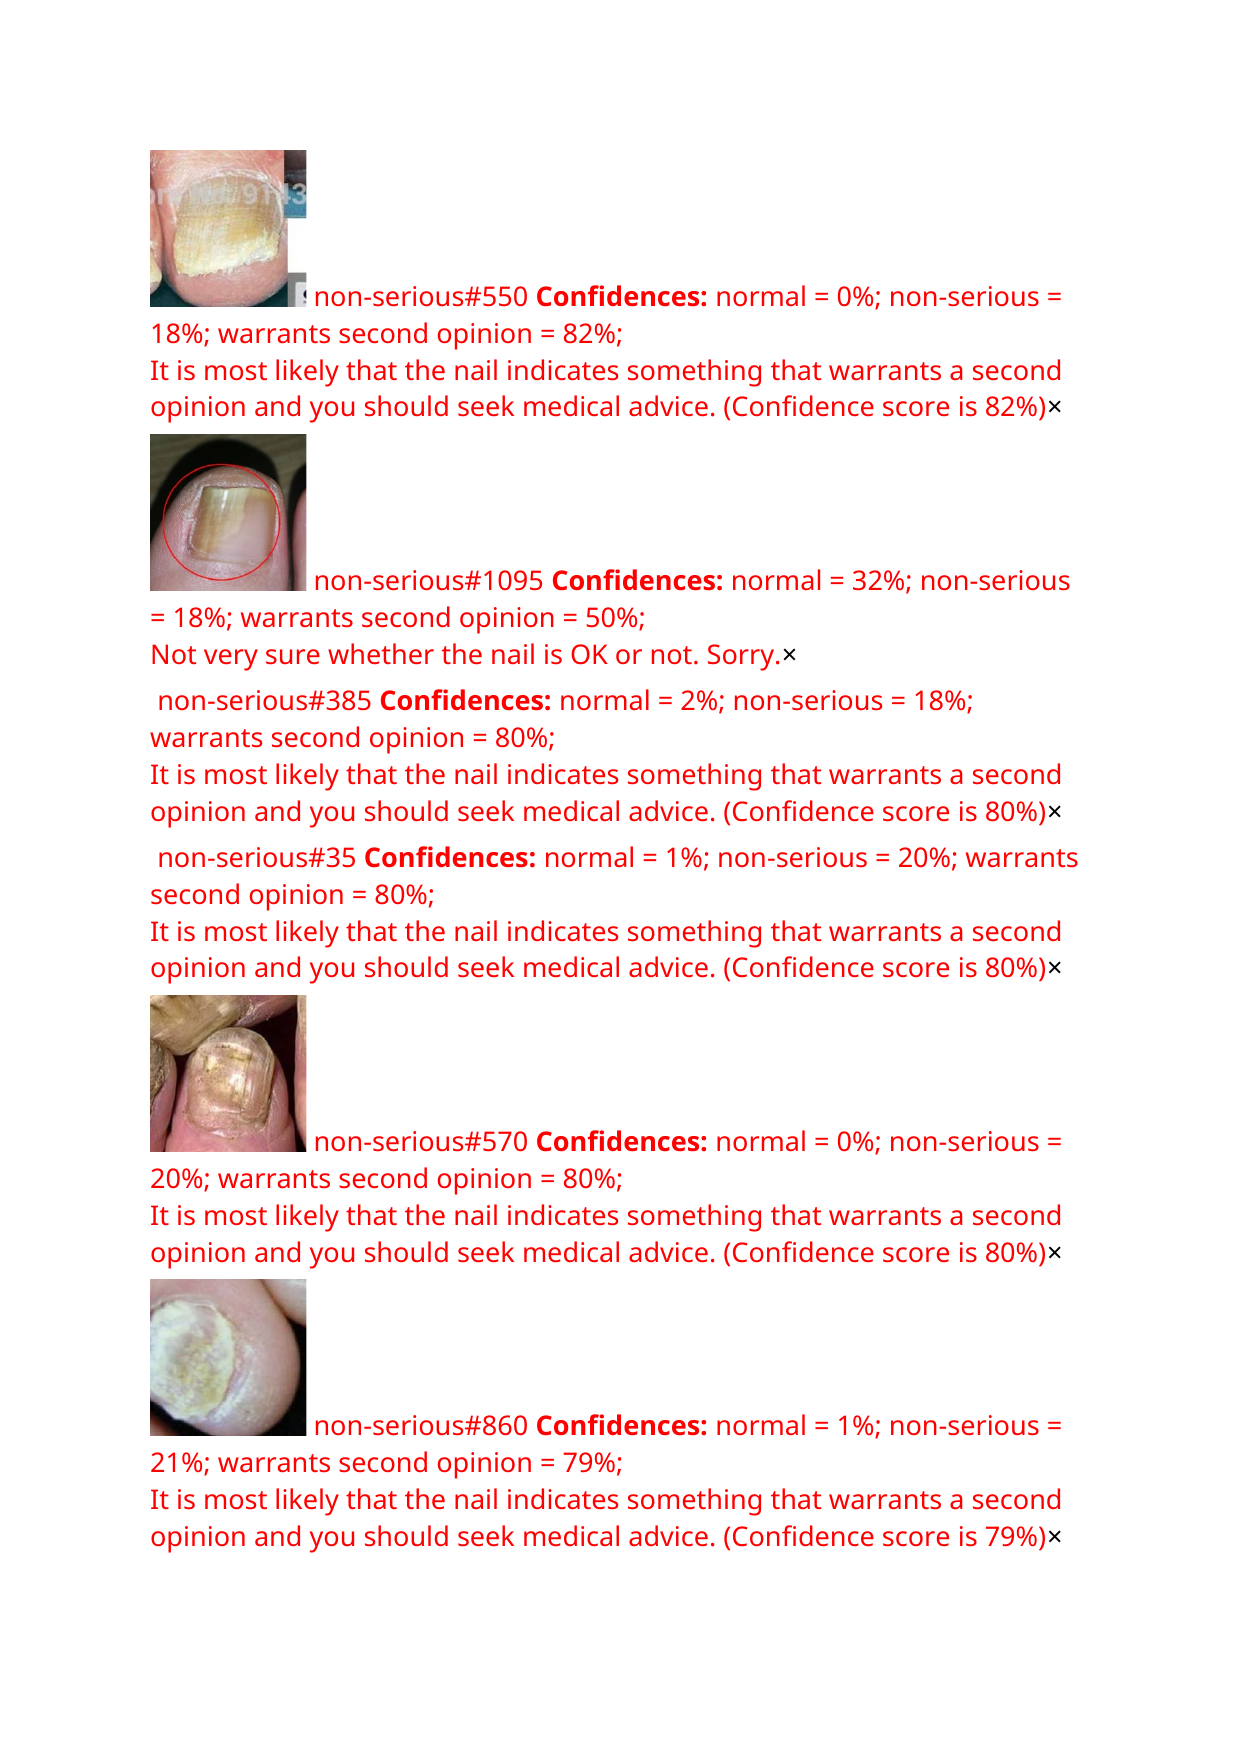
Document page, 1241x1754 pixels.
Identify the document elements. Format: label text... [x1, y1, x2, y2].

picture [150, 434, 307, 591]
picture [150, 995, 307, 1152]
picture [150, 1279, 307, 1436]
text non-serious#385 Confidences: normal = 2%; non-serious = 18%; warrants second opinion = 80%; It is most likely that the nail indicates something that warrants a second opinion and you should seek medical advice. (Confidence score is 80%)× [150, 681, 1090, 829]
text non-serious#1095 Confidences: normal = 32%; non-serious = 18%; warrants second opinion = 50%; Not very sure whether the nail is OK or not. Sorry.× [150, 434, 1090, 672]
text non-serious#550 Confidences: normal = 0%; non-serious = 18%; warrants second opinion = 82%; It is most likely that the nail indicates something that warrants a second opinion and you should seek medical advice. (Confidence score is 82%)× [150, 150, 1090, 425]
picture [150, 150, 307, 307]
text non-serious#570 Confidences: normal = 0%; non-serious = 20%; warrants second opinion = 80%; It is most likely that the nail indicates something that warrants a second opinion and you should seek medical advice. (Confidence score is 80%)× [150, 995, 1090, 1270]
text non-serious#35 Confidences: normal = 1%; non-serious = 20%; warrants second opinion = 80%; It is most likely that the nail indicates something that warrants a second opinion and you should seek medical advice. (Confidence score is 80%)× [150, 838, 1090, 986]
text non-serious#860 Confidences: normal = 1%; non-serious = 21%; warrants second opinion = 79%; It is most likely that the nail indicates something that warrants a second opinion and you should seek medical advice. (Confidence score is 79%)× [150, 1279, 1090, 1554]
